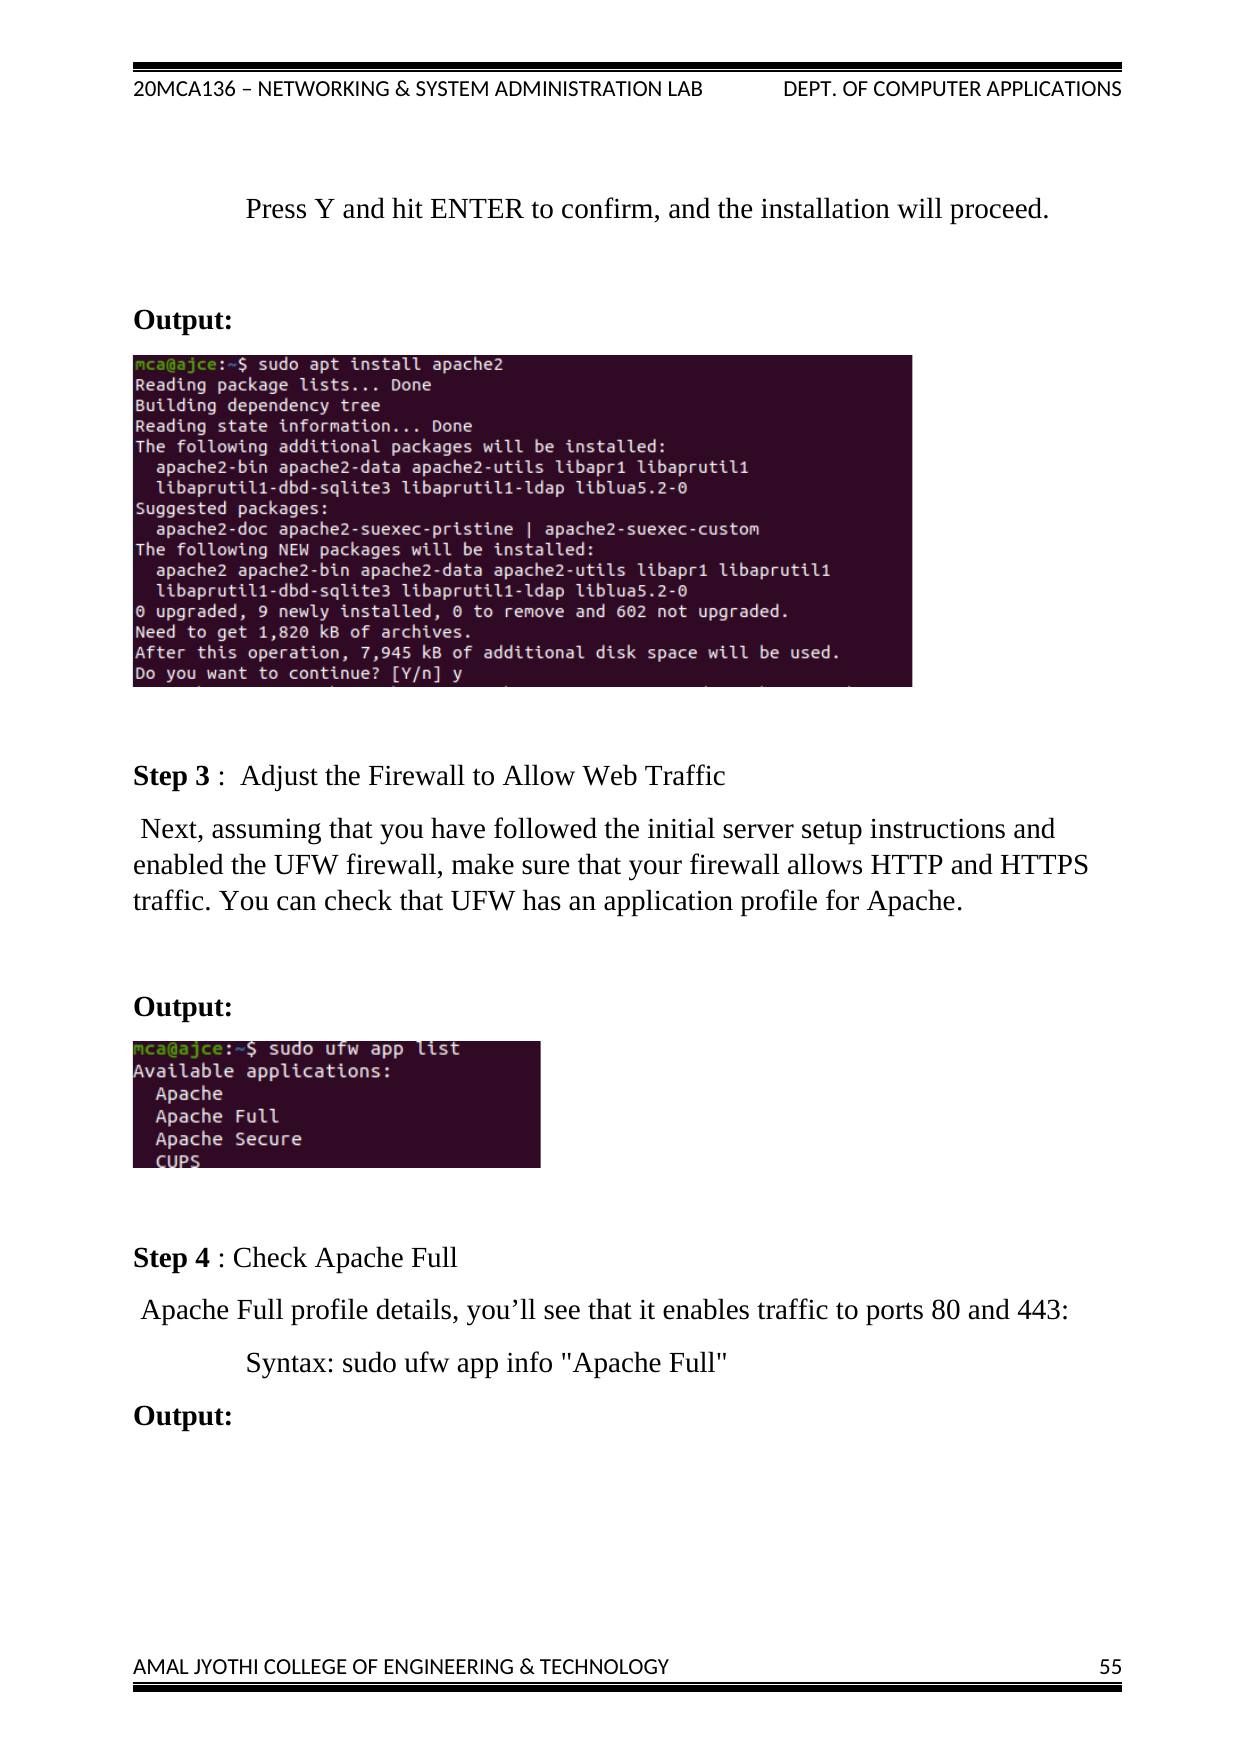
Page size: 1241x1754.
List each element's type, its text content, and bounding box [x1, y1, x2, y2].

picture [132, 1041, 541, 1168]
list Press Y and hit ENTER to confirm, and the installation will proceed. [245, 191, 1122, 225]
picture [132, 355, 913, 687]
text Step 4 : Check Apache Full [133, 1240, 1122, 1273]
text Output: [133, 1398, 1122, 1432]
text Next, assuming that you have followed the initial server setup instructions and enabled the UFW firewall, make sure that your firewall allows HTTP and HTTPS traffic. You can check that UFW has an application profile for Apache. [133, 811, 1122, 917]
list Syntax: sudo ufw app info "Apache Full" [245, 1345, 1122, 1379]
text Step 3 : Adjust the Firewall to Allow Web Traffic [133, 758, 1122, 791]
text Output: [133, 302, 1122, 336]
text Apache Full profile details, you’ll see that it enables traffic to ports 80 and 443: [133, 1292, 1122, 1326]
text Output: [133, 989, 1122, 1022]
